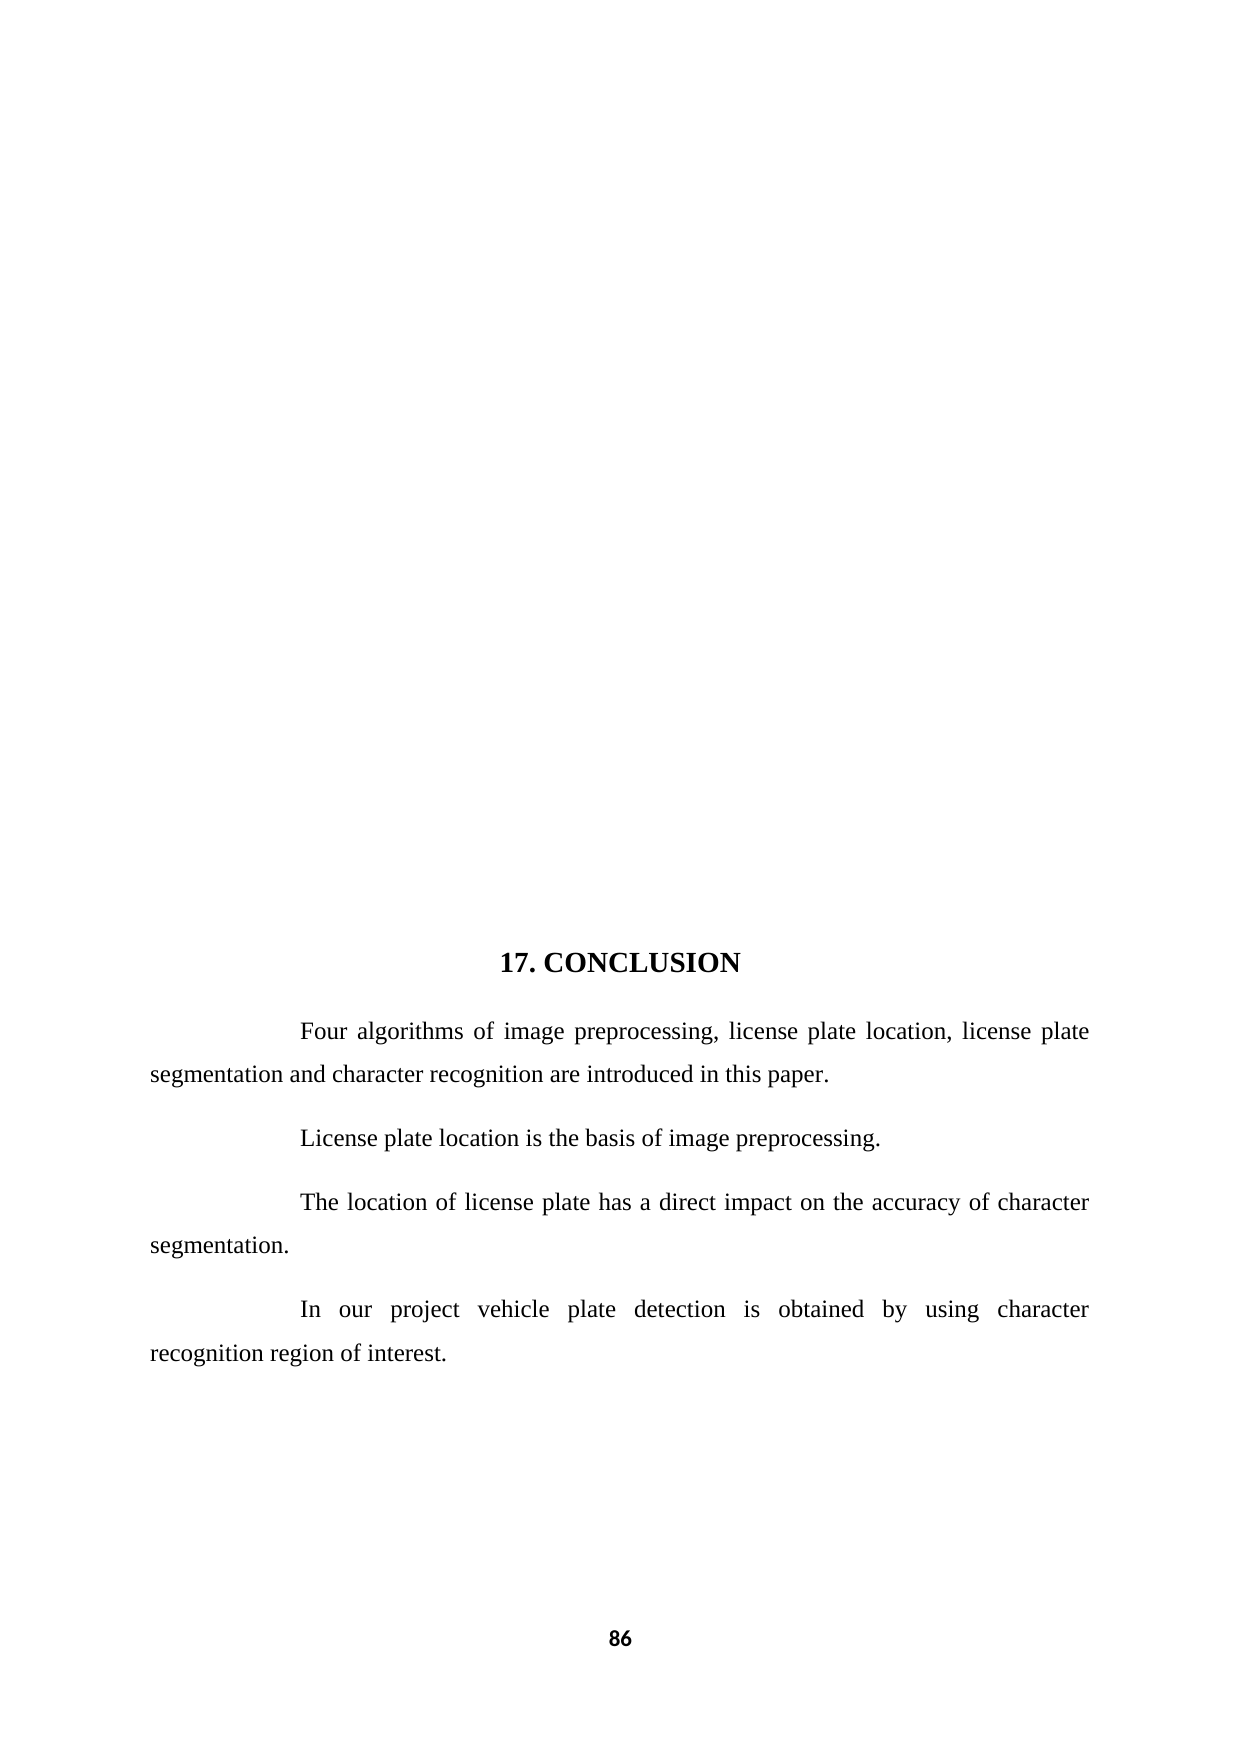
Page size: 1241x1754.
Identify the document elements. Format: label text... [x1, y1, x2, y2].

text Four algorithms of image preprocessing, license plate location, license plate segmentation and character recognition are introduced in this paper. [150, 1016, 1090, 1088]
text In our project vehicle plate detection is obtained by using character recognition region of interest. [150, 1294, 1090, 1366]
text The location of license plate has a direct impact on the accuracy of character segmentation. [150, 1187, 1090, 1259]
text License plate location is the basis of image preprocessing. [150, 1123, 1090, 1152]
text 17. CONCLUSION [150, 945, 1090, 979]
